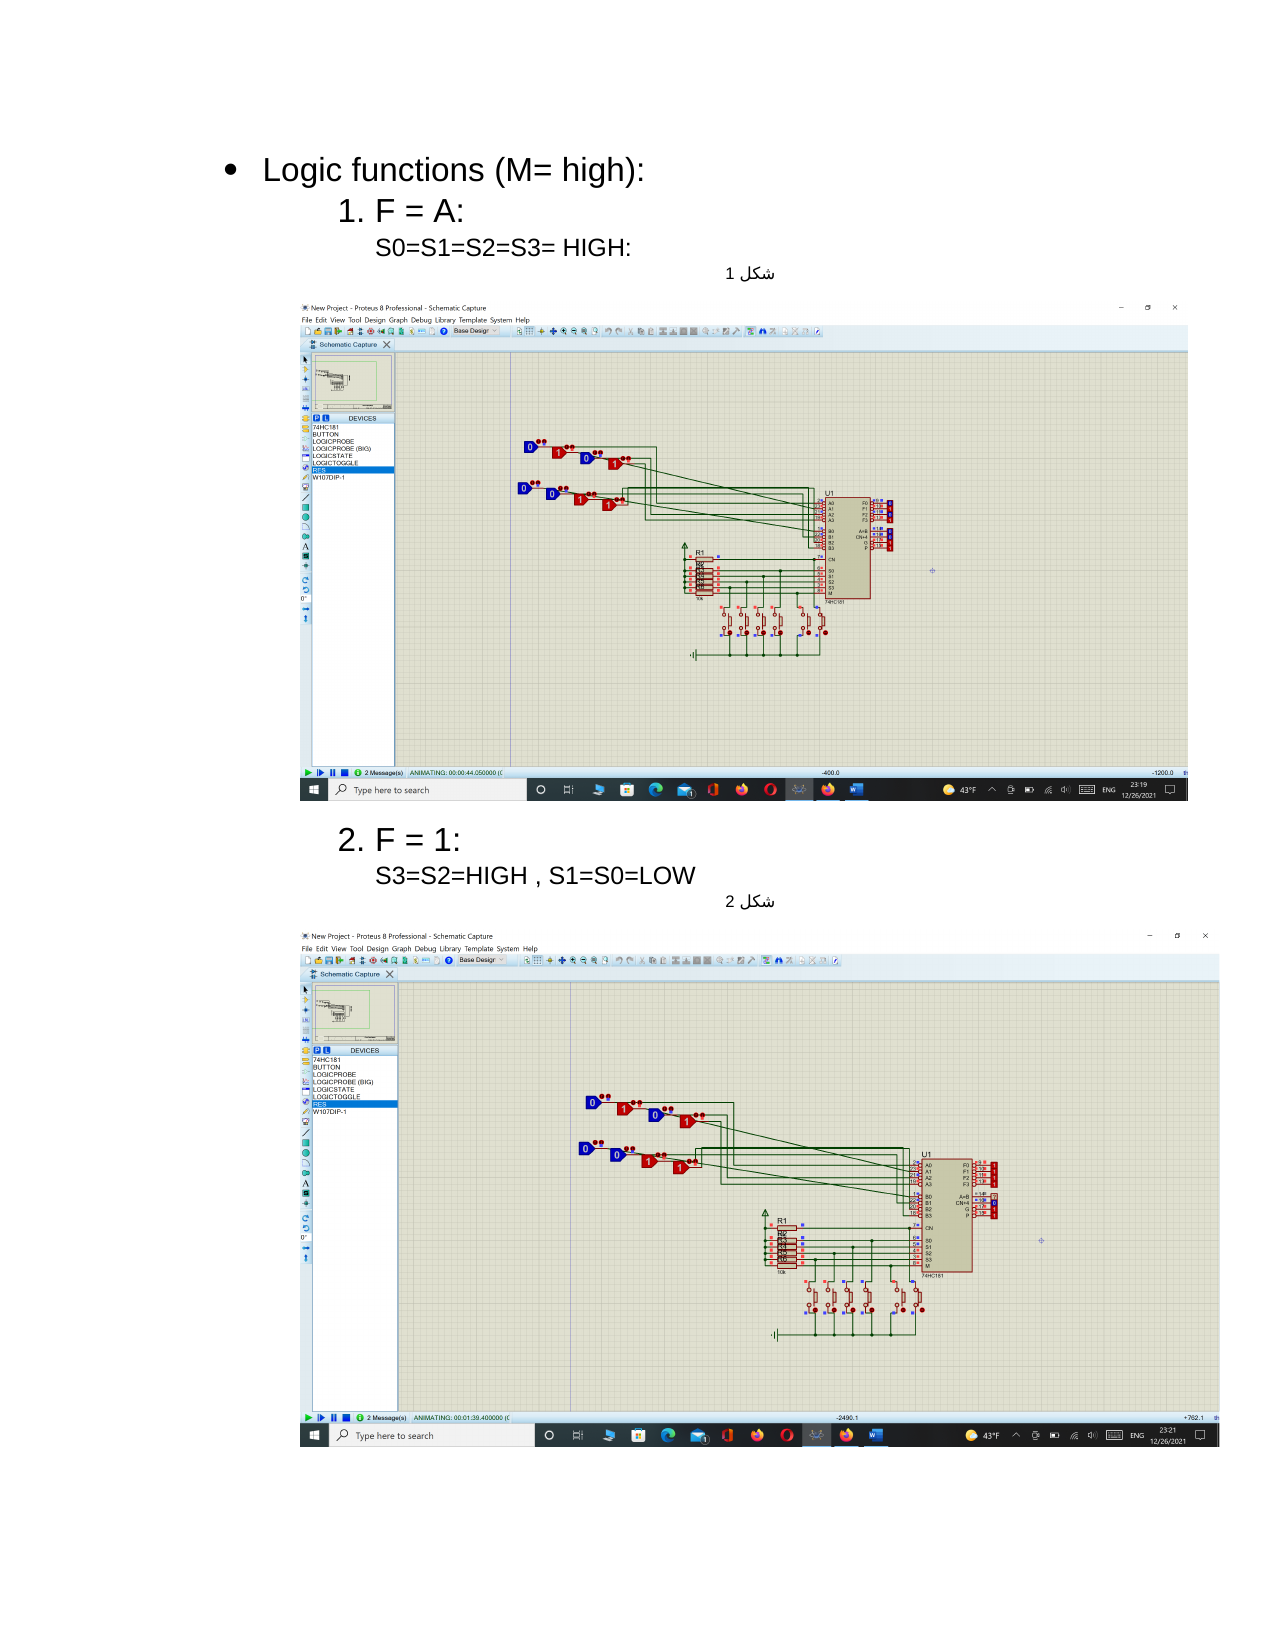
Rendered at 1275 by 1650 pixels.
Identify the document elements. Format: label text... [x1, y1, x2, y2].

list F = 1: [337, 820, 1125, 858]
list S0=S1=S2=S3= HIGH: [375, 233, 1125, 262]
picture [300, 929, 1220, 1447]
list شکل 1 [375, 264, 1125, 283]
list F = A: [337, 192, 1125, 230]
list Logic functions (M= high): [225, 150, 1125, 188]
list شکل 2 [375, 892, 1125, 911]
picture [300, 301, 1188, 801]
list S3=S2=HIGH , S1=S0=LOW [375, 861, 1125, 890]
